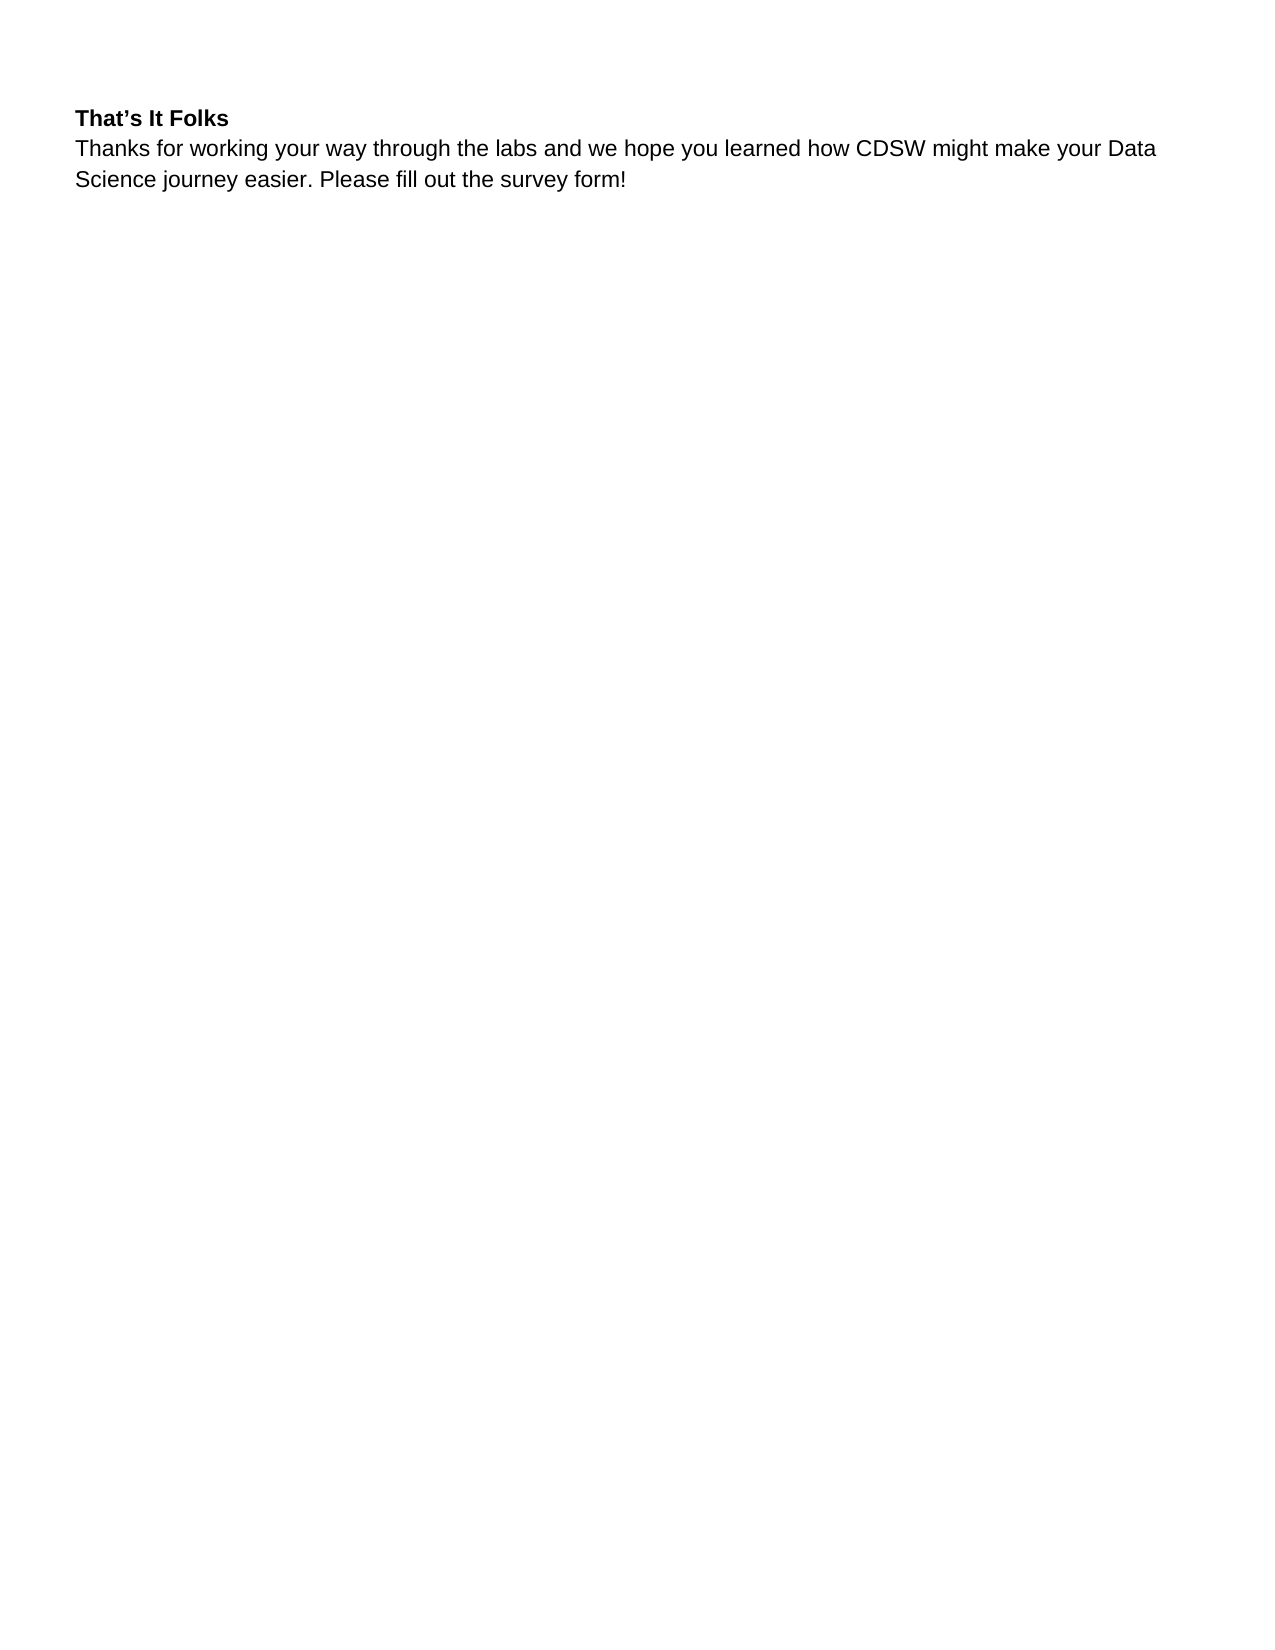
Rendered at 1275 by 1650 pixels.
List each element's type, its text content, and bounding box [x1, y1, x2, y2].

text That’s It Folks [75, 105, 1200, 132]
text Thanks for working your way through the labs and we hope you learned how CDSW might make your Data Science journey easier. Please fill out the survey form! [75, 135, 1200, 192]
